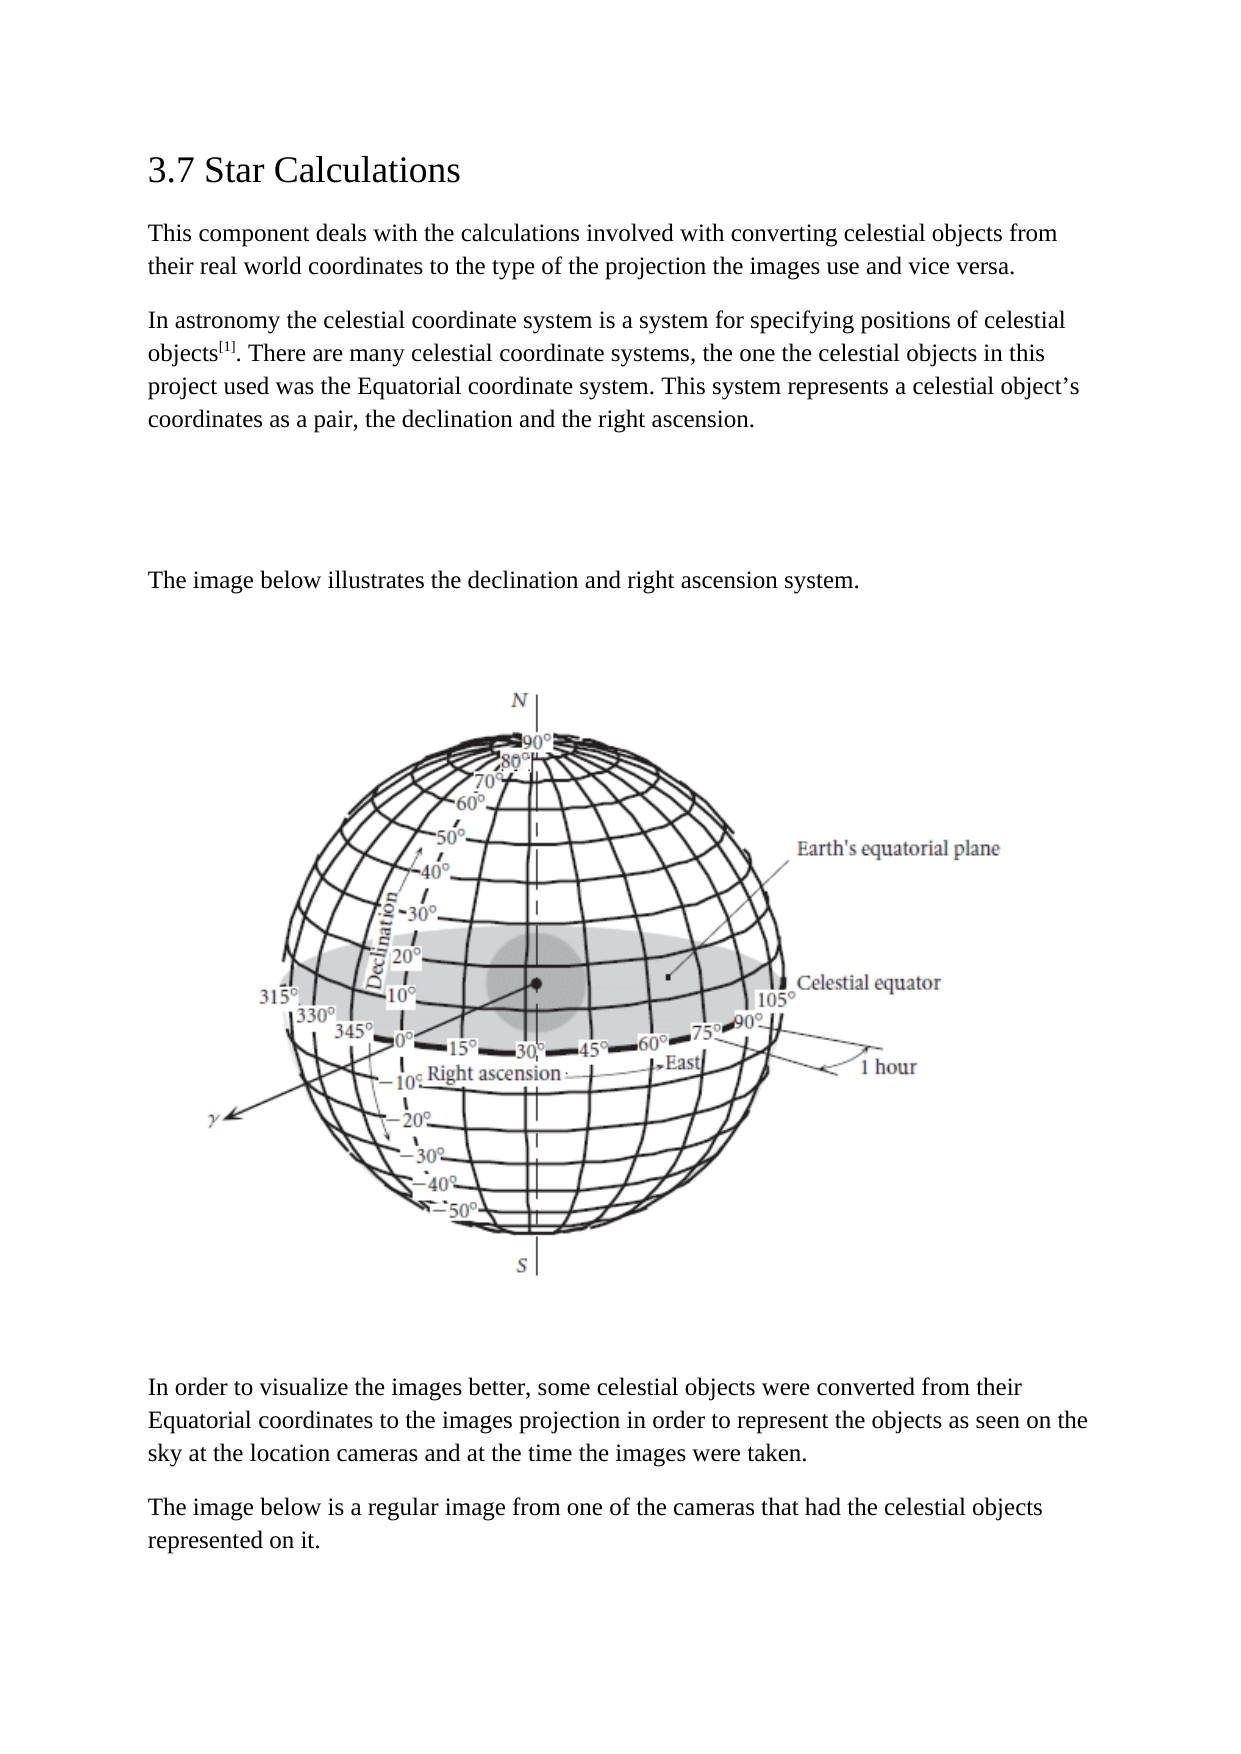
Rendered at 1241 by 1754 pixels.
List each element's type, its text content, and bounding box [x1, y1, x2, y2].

text The image below is a regular image from one of the cameras that had the celestial objects represented on it. [148, 1492, 1093, 1554]
text In order to visualize the images better, some celestial objects were converted from their Equatorial coordinates to the images projection in order to represent the objects as seen on the sky at the location cameras and at the time the images were taken. [148, 1372, 1093, 1467]
text The image below illustrates the declination and right ascension system. [148, 566, 1093, 594]
text This component deals with the calculations involved with converting celestial objects from their real world coordinates to the type of the projection the images use and vice versa. [148, 218, 1093, 280]
text 3.7 Star Calculations [148, 148, 1093, 191]
text In astronomy the celestial coordinate system is a system for specifying positions of celestial objects[1]. There are many celestial coordinate systems, the one the celestial objects in this project used was the Equatorial coordinate system. This system represents a celestial object’s coordinates as a pair, the declination and the right ascension. [148, 305, 1093, 433]
picture [191, 673, 1049, 1293]
